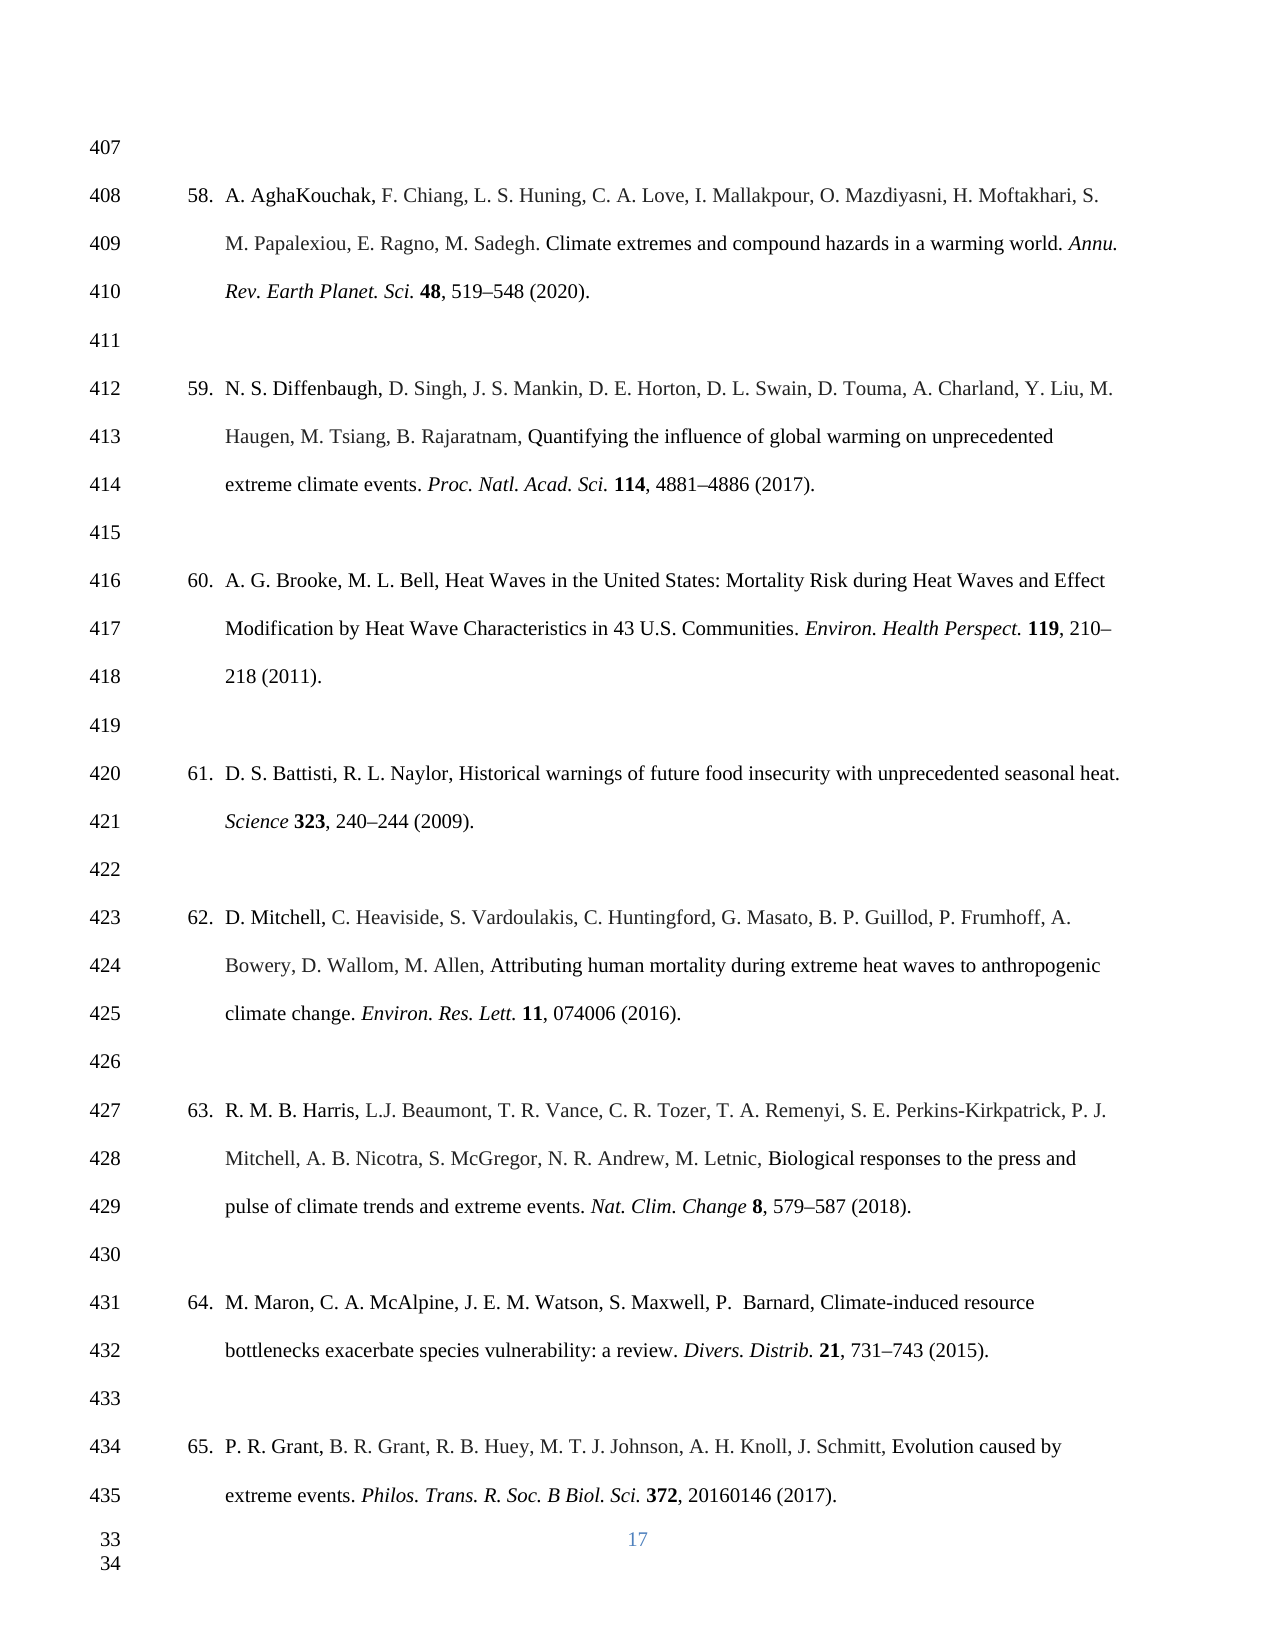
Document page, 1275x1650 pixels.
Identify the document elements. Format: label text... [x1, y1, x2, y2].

list M. Maron, C. A. McAlpine, J. E. M. Watson, S. Maxwell, P. Barnard, Climate-induced resource bottlenecks exacerbate species vulnerability: a review. Divers. Distrib. 21, 731–743 (2015). [187, 1290, 1125, 1362]
list N. S. Diffenbaugh, D. Singh, J. S. Mankin, D. E. Horton, D. L. Swain, D. Touma, A. Charland, Y. Liu, M. Haugen, M. Tsiang, B. Rajaratnam, Quantifying the influence of global warming on unprecedented extreme climate events. Proc. Natl. Acad. Sci. 114, 4881–4886 (2017). [187, 376, 1125, 496]
list R. M. B. Harris, L.J. Beaumont, T. R. Vance, C. R. Tozer, T. A. Remenyi, S. E. Perkins-Kirkpatrick, P. J. Mitchell, A. B. Nicotra, S. McGregor, N. R. Andrew, M. Letnic, Biological responses to the press and pulse of climate trends and extreme events. Nat. Clim. Change 8, 579–587 (2018). [187, 1098, 1125, 1218]
list P. R. Grant, B. R. Grant, R. B. Huey, M. T. J. Johnson, A. H. Knoll, J. Schmitt, Evolution caused by extreme events. Philos. Trans. R. Soc. B Biol. Sci. 372, 20160146 (2017). [187, 1434, 1125, 1507]
list A. AghaKouchak, F. Chiang, L. S. Huning, C. A. Love, I. Mallakpour, O. Mazdiyasni, H. Moftakhari, S. M. Papalexiou, E. Ragno, M. Sadegh. Climate extremes and compound hazards in a warming world. Annu. Rev. Earth Planet. Sci. 48, 519–548 (2020). [187, 183, 1125, 303]
list D. Mitchell, C. Heaviside, S. Vardoulakis, C. Huntingford, G. Masato, B. P. Guillod, P. Frumhoff, A. Bowery, D. Wallom, M. Allen, Attributing human mortality during extreme heat waves to anthropogenic climate change. Environ. Res. Lett. 11, 074006 (2016). [187, 905, 1125, 1025]
list A. G. Brooke, M. L. Bell, Heat Waves in the United States: Mortality Risk during Heat Waves and Effect Modification by Heat Wave Characteristics in 43 U.S. Communities. Environ. Health Perspect. 119, 210–218 (2011). [187, 568, 1125, 688]
list D. S. Battisti, R. L. Naylor, Historical warnings of future food insecurity with unprecedented seasonal heat. Science 323, 240–244 (2009). [187, 761, 1125, 833]
